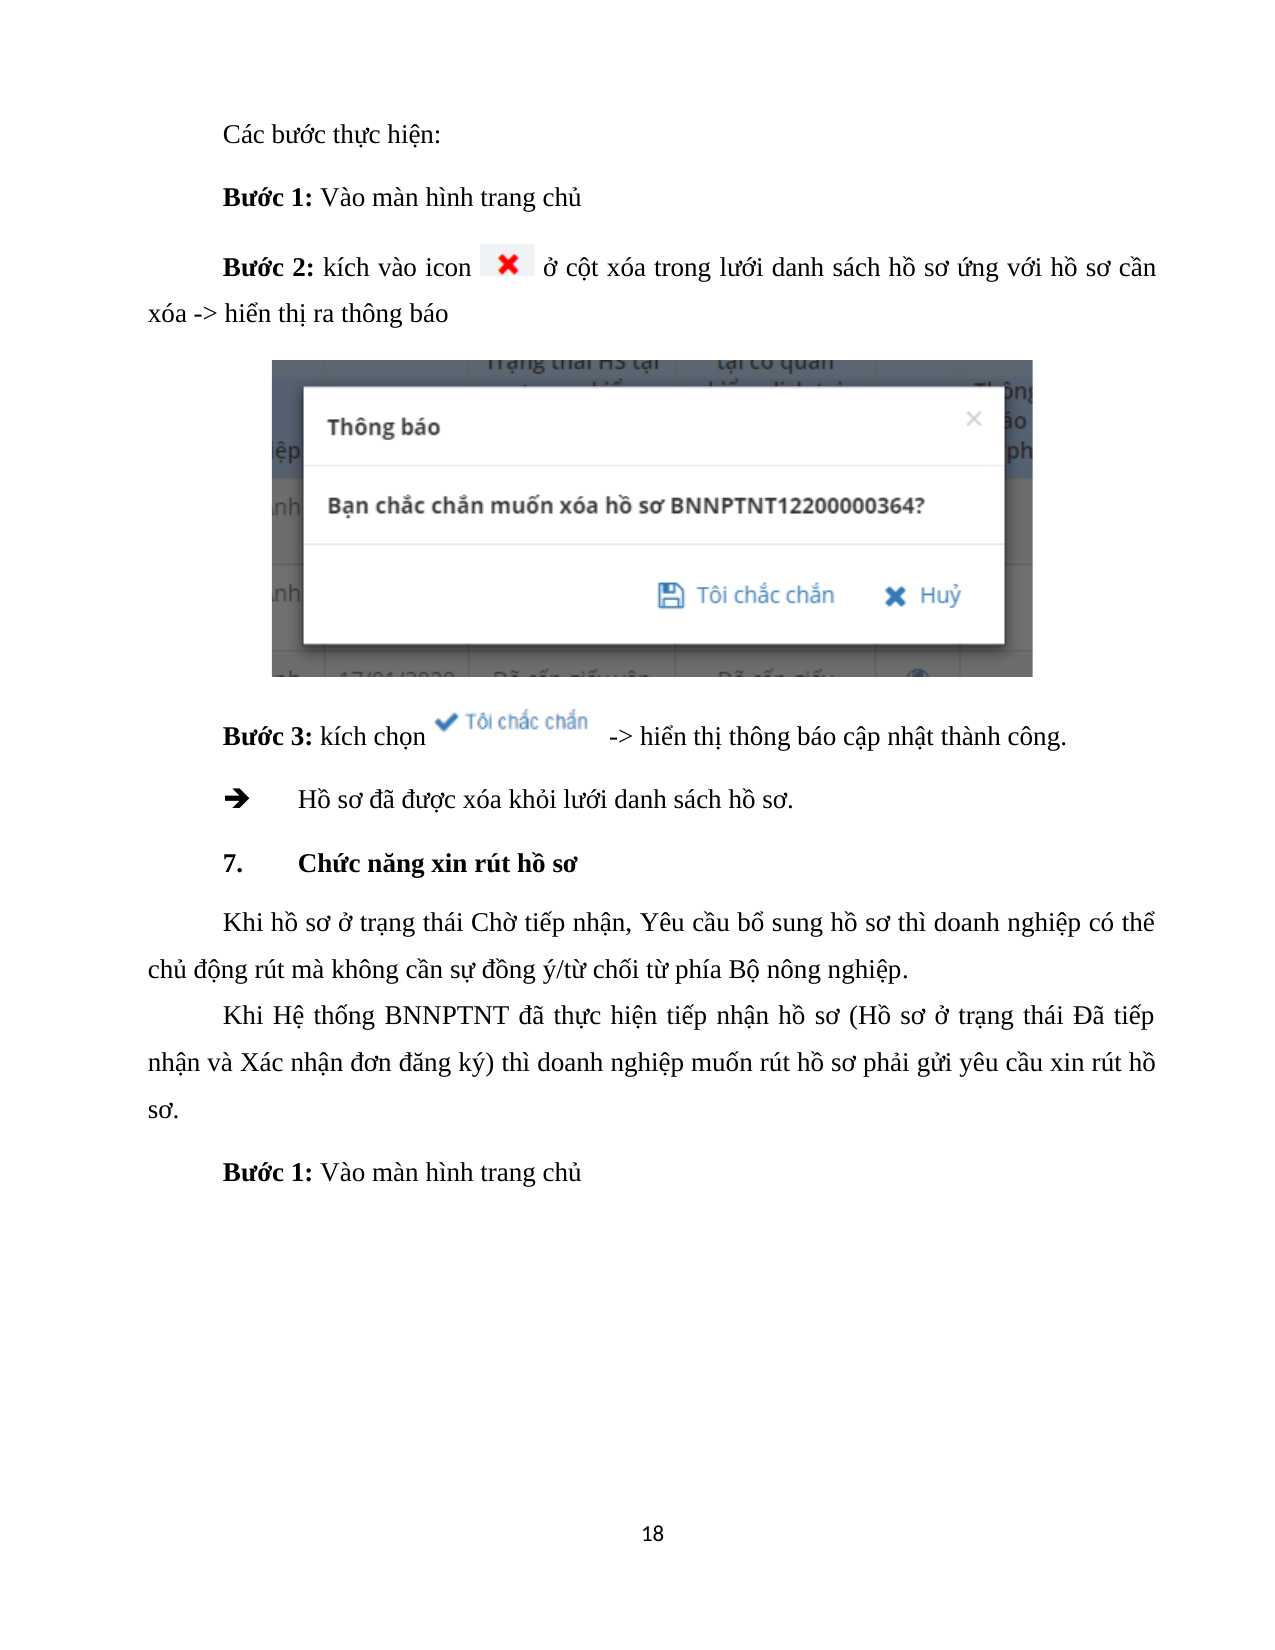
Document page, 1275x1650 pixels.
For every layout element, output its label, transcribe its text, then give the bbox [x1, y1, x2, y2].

text Khi Hệ thống BNNPTNT đã thực hiện tiếp nhận hồ sơ (Hồ sơ ở trạng thái Đã tiếp nhận và Xác nhận đơn đăng ký) thì doanh nghiệp muốn rút hồ sơ phải gửi yêu cầu xin rút hồ sơ. [148, 999, 1157, 1124]
text Bước 2: kích vào icon ở cột xóa trong lưới danh sách hồ sơ ứng với hồ sơ cần xóa -> hiển thị ra thông báo [148, 245, 1157, 328]
text Bước 3: kích chọn -> hiển thị thông báo cập nhật thành công. [148, 707, 1157, 751]
picture [480, 244, 535, 276]
text Khi hồ sơ ở trạng thái Chờ tiếp nhận, Yêu cầu bổ sung hồ sơ thì doanh nghiệp có thể chủ động rút mà không cần sự đồng ý/từ chối từ phía Bộ nông nghiệp. [148, 906, 1157, 984]
list Hồ sơ đã được xóa khỏi lưới danh sách hồ sơ. [148, 783, 1157, 815]
subtitle Chức năng xin rút hồ sơ [148, 847, 1157, 878]
picture [271, 360, 1033, 677]
text Bước 1: Vào màn hình trang chủ [148, 181, 1157, 213]
picture [432, 707, 596, 746]
text Bước 1: Vào màn hình trang chủ [148, 1156, 1157, 1187]
text Các bước thực hiện: [148, 118, 1157, 149]
